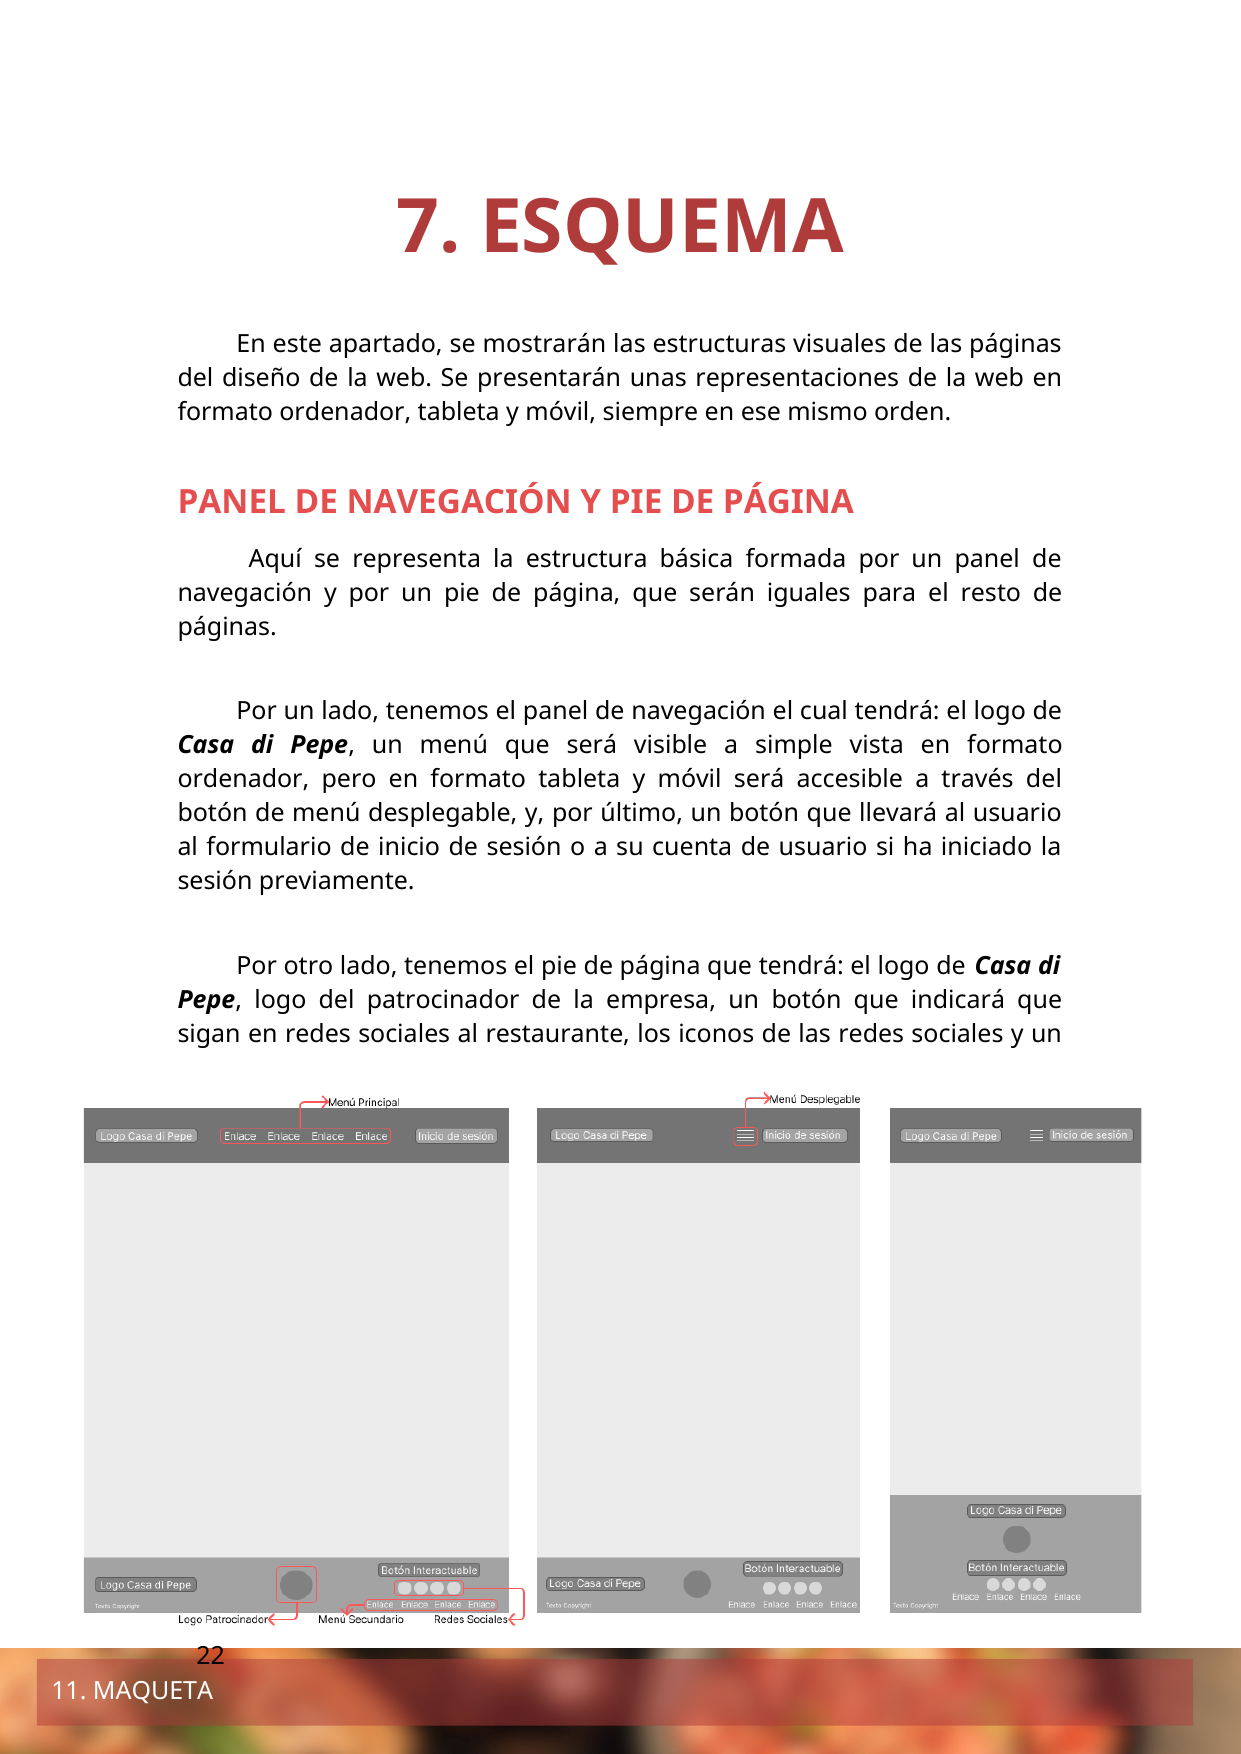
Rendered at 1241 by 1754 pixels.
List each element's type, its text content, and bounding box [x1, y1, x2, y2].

picture [0, 1648, 1241, 1754]
picture [204, 1648, 220, 1658]
text Aquí se representa la estructura básica formada por un panel de navegación y por un pie de página, que serán iguales para el resto de páginas. [177, 540, 1063, 642]
picture [83, 1091, 1142, 1626]
text Por un lado, tenemos el panel de navegación el cual tendrá: el logo de Casa di Pepe, un menú que será visible a simple vista en formato ordenador, pero en formato tableta y móvil será accesible a través del botón de menú desplegable, y, por último, un botón que llevará al usuario al formulario de inicio de sesión o a su cuenta de usuario si ha iniciado la sesión previamente. [177, 693, 1063, 897]
text Por otro lado, tenemos el pie de página que tendrá: el logo de Casa di Pepe, logo del patrocinador de la empresa, un botón que indicará que sigan en redes sociales al restaurante, los iconos de las redes sociales y un menú secundario. En el formato móvil la estructura del pie de página se modificará. [177, 947, 1063, 1049]
text PANEL DE NAVEGACIÓN Y PIE DE PÁGINA [177, 478, 1063, 523]
subtitle 7. ESQUEMA [177, 173, 1063, 275]
text En este apartado, se mostrarán las estructuras visuales de las páginas del diseño de la web. Se presentarán unas representaciones de la web en formato ordenador, tableta y móvil, siempre en ese mismo orden. [177, 326, 1063, 428]
